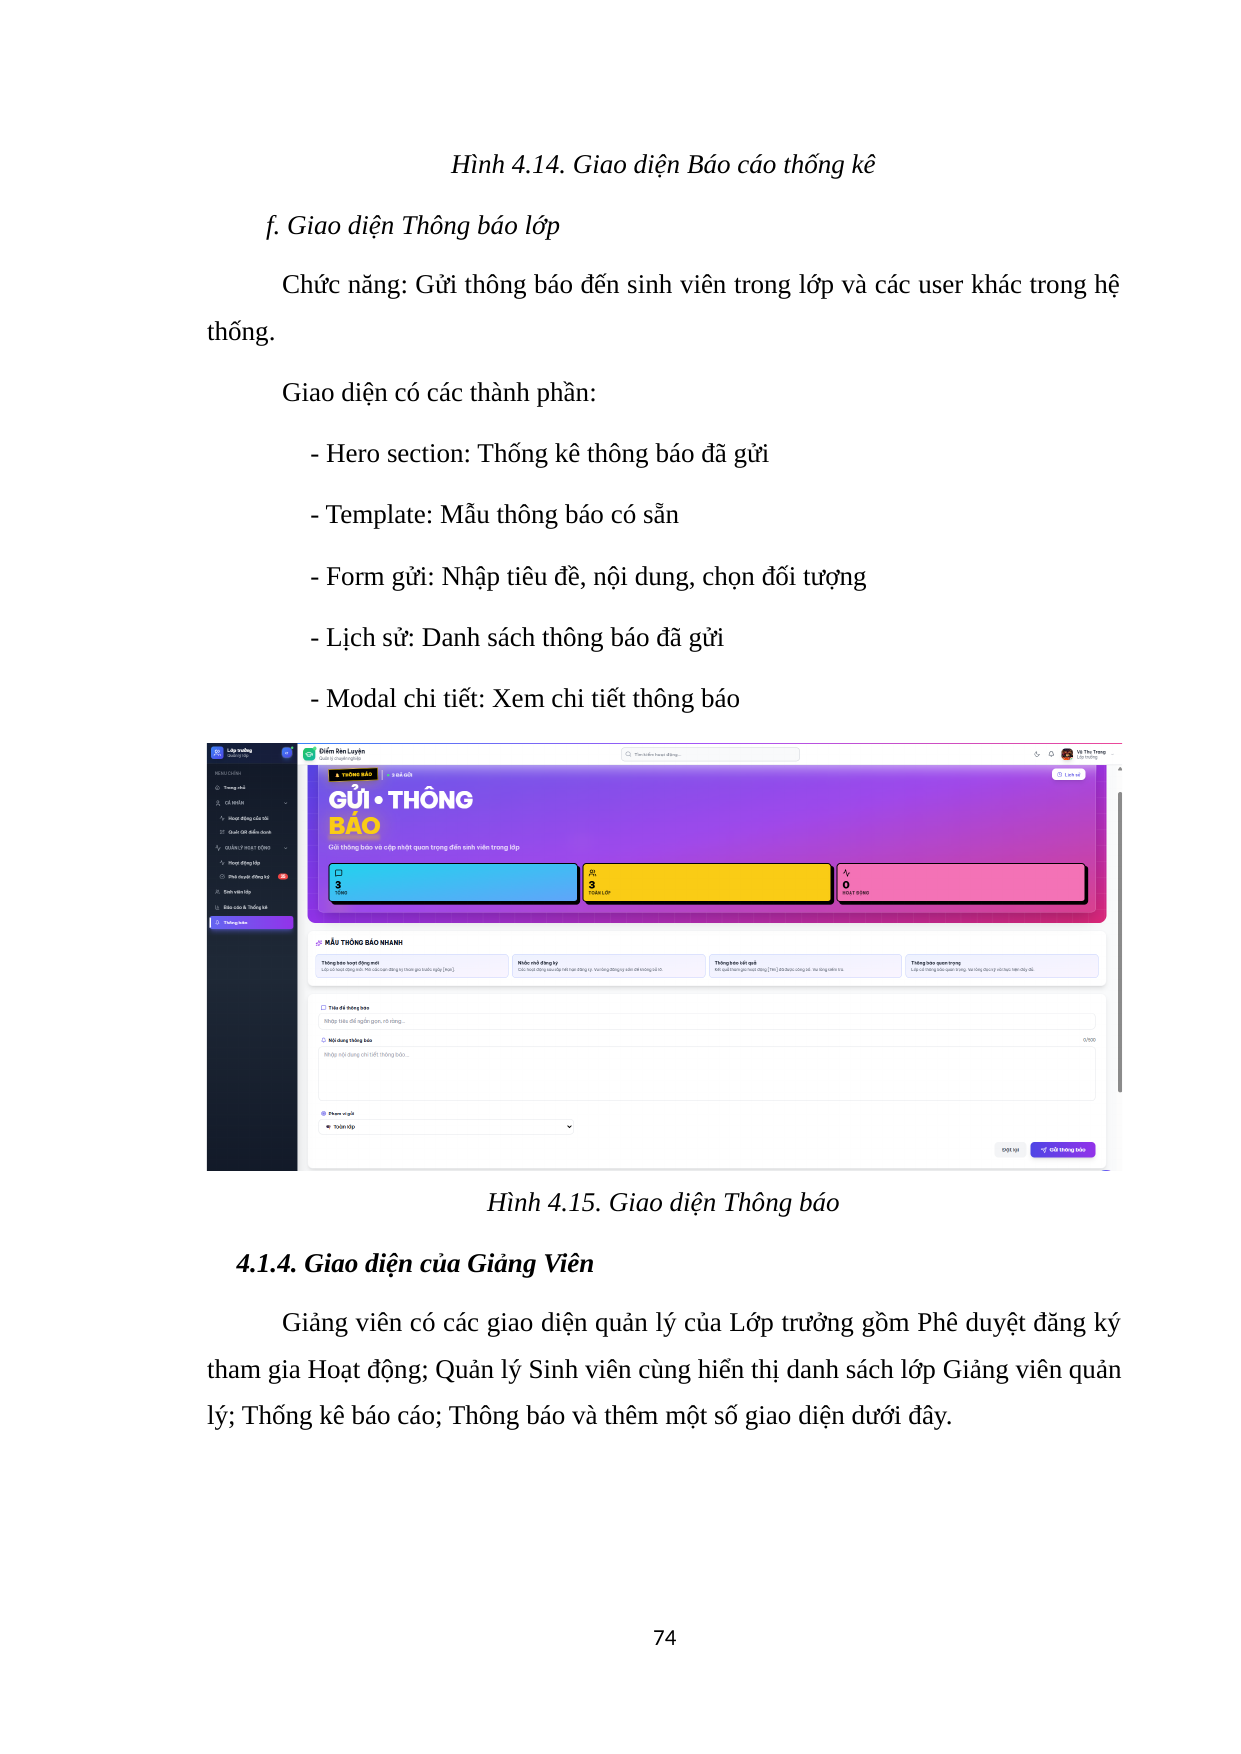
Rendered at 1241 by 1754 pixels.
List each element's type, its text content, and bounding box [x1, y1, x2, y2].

text - Lịch sử: Danh sách thông báo đã gửi [207, 621, 1122, 652]
text Giảng viên có các giao diện quản lý của Lớp trưởng gồm Phê duyệt đăng ký tham gia Hoạt động; Quản lý Sinh viên cùng hiển thị danh sách lớp Giảng viên quản lý; Thống kê báo cáo; Thông báo và thêm một số giao diện dưới đây. [207, 1306, 1122, 1431]
text - Template: Mẫu thông báo có sẵn [207, 498, 1122, 530]
text - Hero section: Thống kê thông báo đã gửi [207, 437, 1122, 468]
text 4.1.4. Giao diện của Giảng Viên [207, 1247, 1122, 1278]
text Giao diện có các thành phần: [207, 376, 1122, 407]
text Hình 4.14. Giao diện Báo cáo thống kê [207, 148, 1122, 179]
text - Modal chi tiết: Xem chi tiết thông báo [207, 682, 1122, 713]
picture [206, 743, 1123, 1171]
text Chức năng: Gửi thông báo đến sinh viên trong lớp và các user khác trong hệ thống. [207, 268, 1122, 346]
text Hình 4.15. Giao diện Thông báo [207, 1186, 1122, 1217]
text f. Giao diện Thông báo lớp [207, 209, 1122, 240]
text - Form gửi: Nhập tiêu đề, nội dung, chọn đối tượng [207, 560, 1122, 591]
